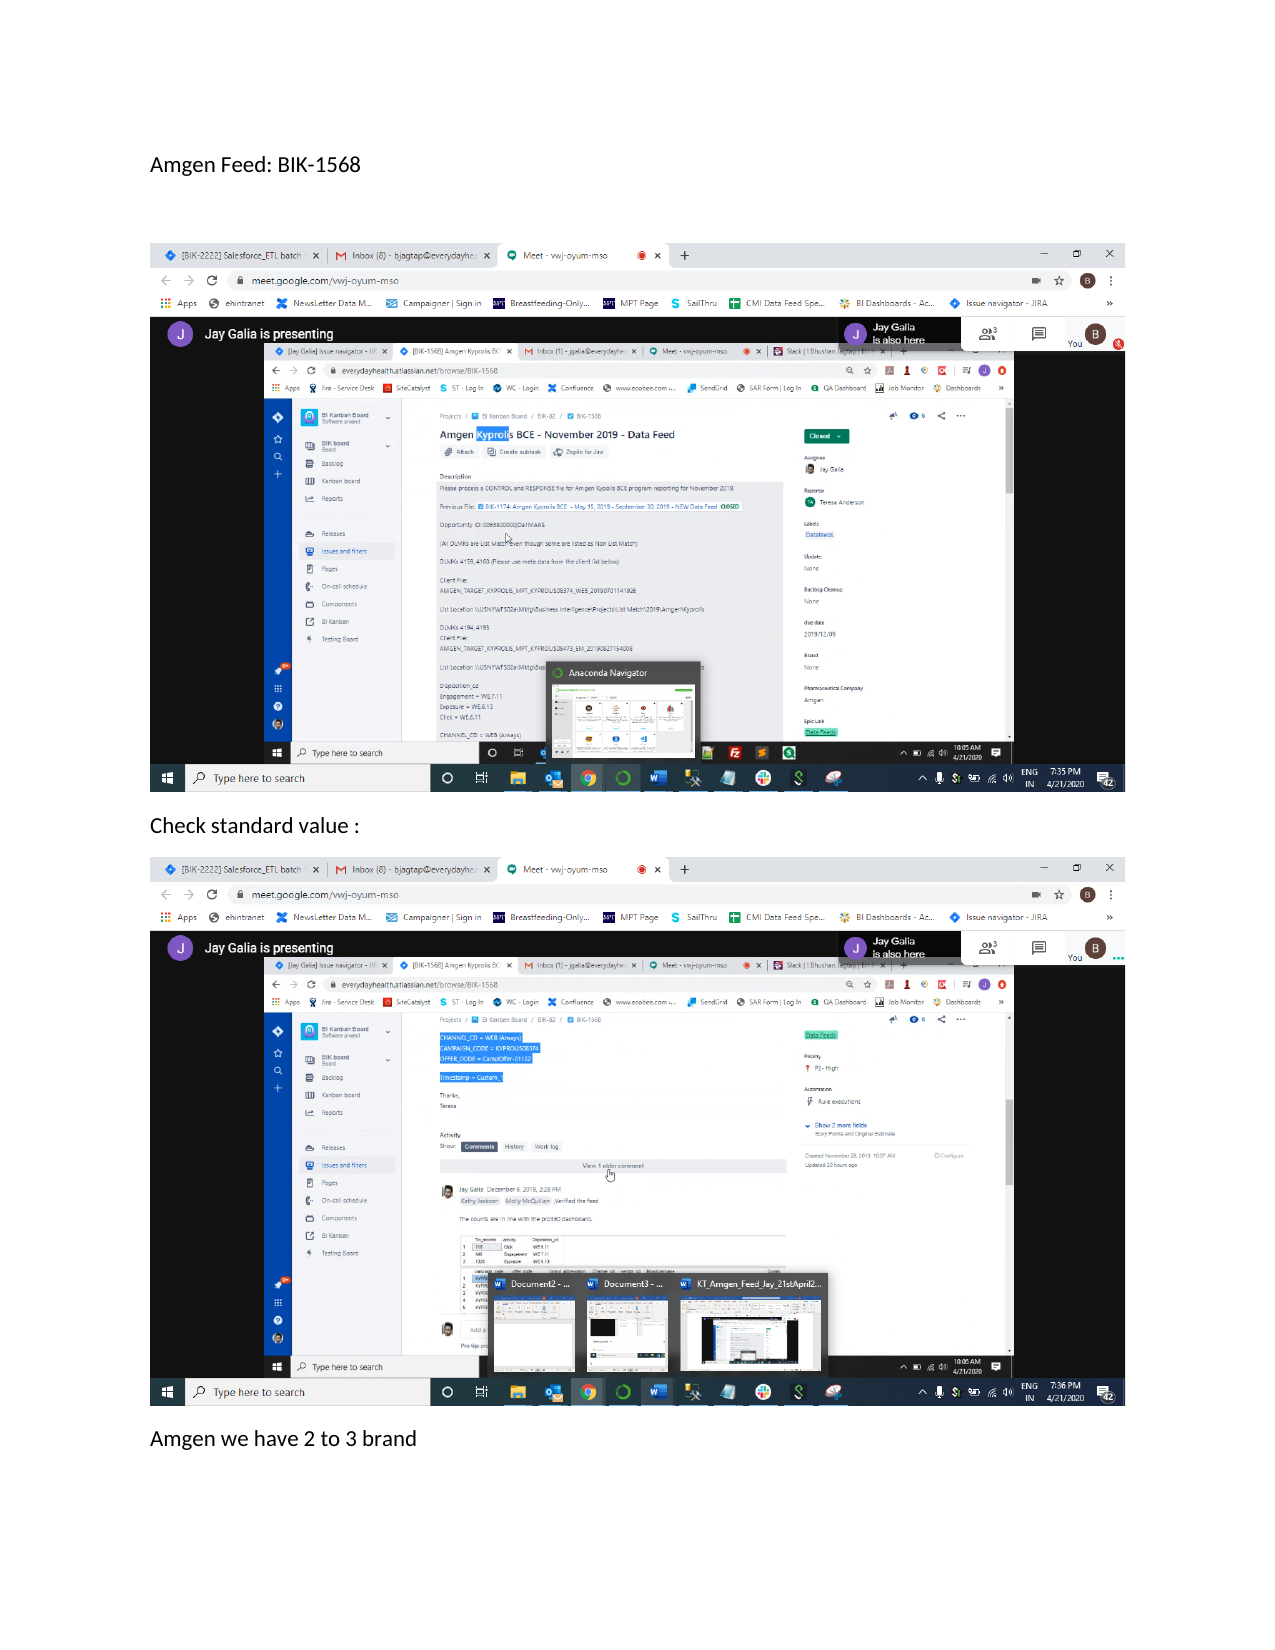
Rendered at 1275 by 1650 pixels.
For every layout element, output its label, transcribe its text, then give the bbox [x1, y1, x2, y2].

picture [150, 857, 1125, 1406]
text Check standard value : [150, 811, 1125, 839]
picture [150, 243, 1125, 792]
text Amgen Feed: BIK-1568 [150, 150, 1125, 178]
text Amgen we have 2 to 3 brand [150, 1424, 1125, 1453]
